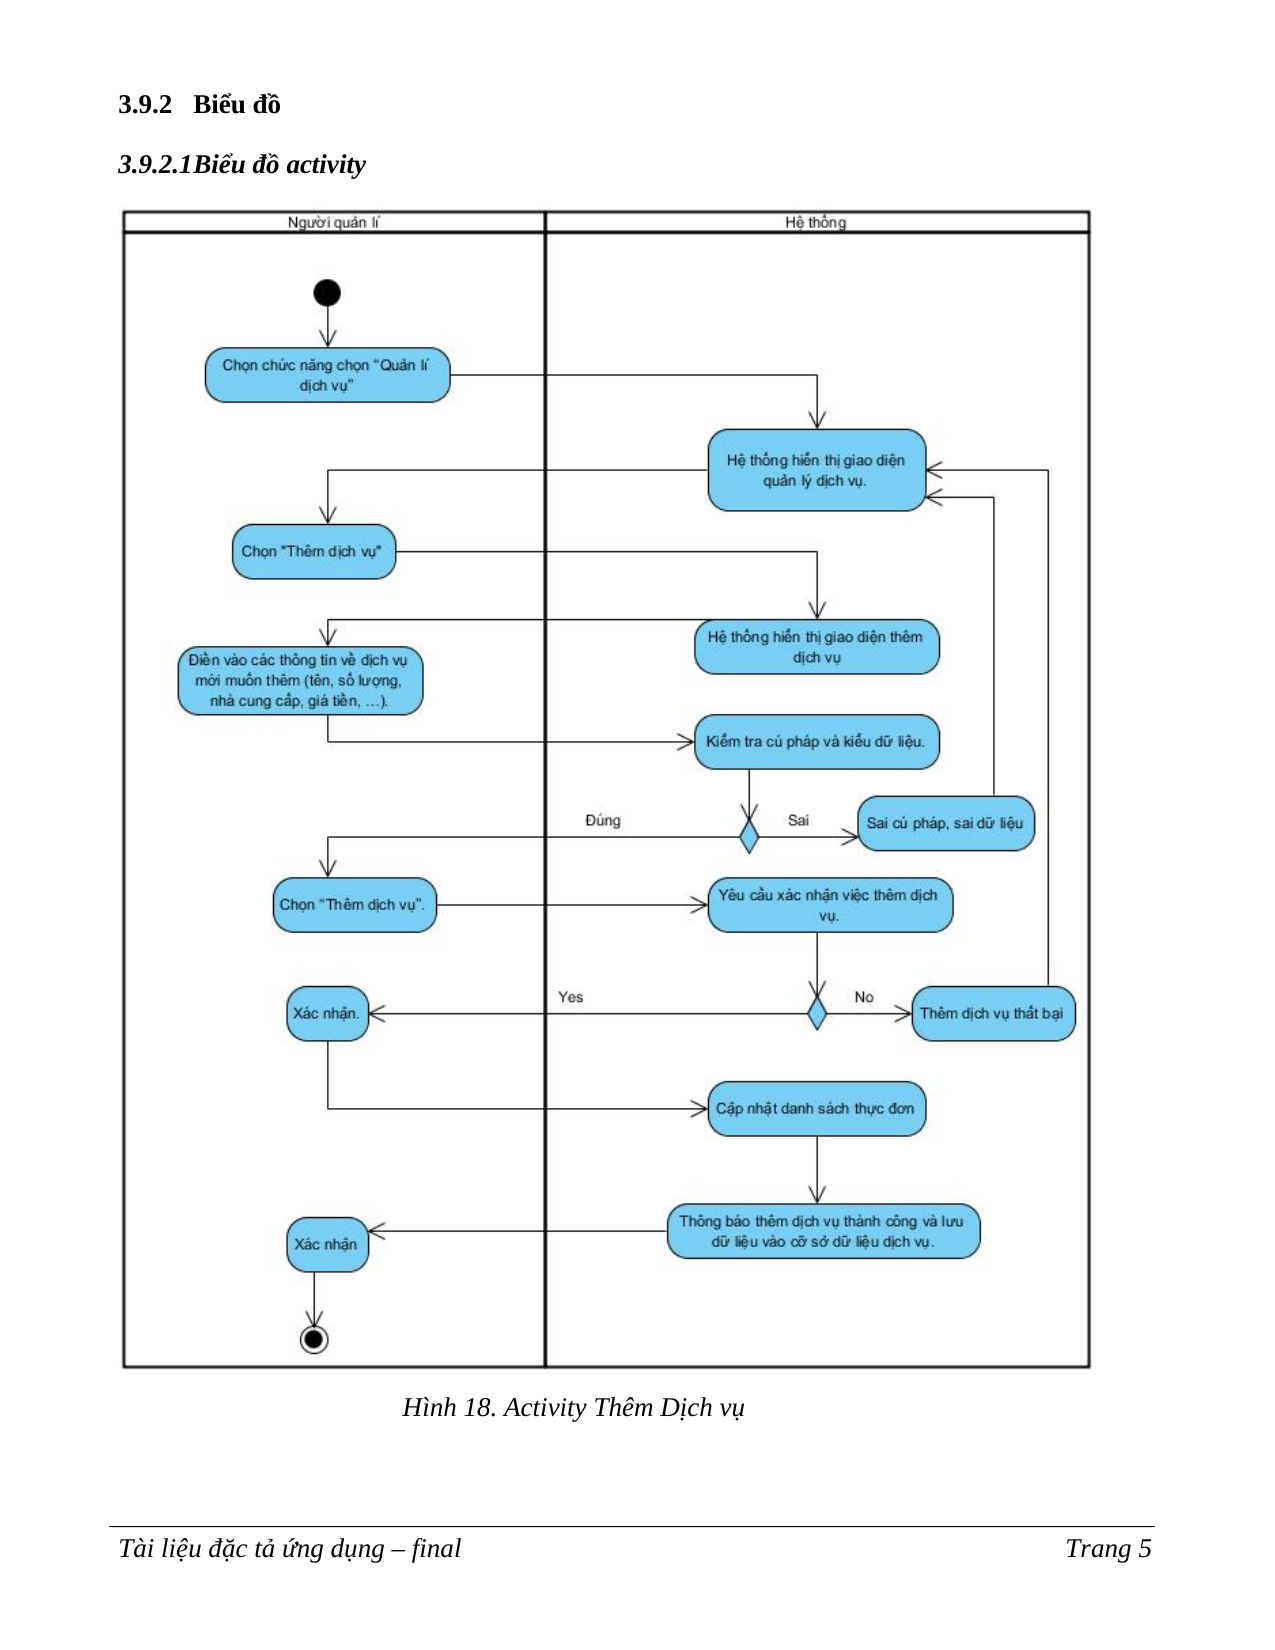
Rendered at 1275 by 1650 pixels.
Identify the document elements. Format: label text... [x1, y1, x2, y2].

subtitle Biểu đồ [118, 89, 1186, 120]
subtitle Biểu đồ activity [118, 148, 1186, 179]
picture [118, 207, 1094, 1372]
text Hình 18. Activity Thêm Dịch vụ [118, 1391, 1186, 1422]
